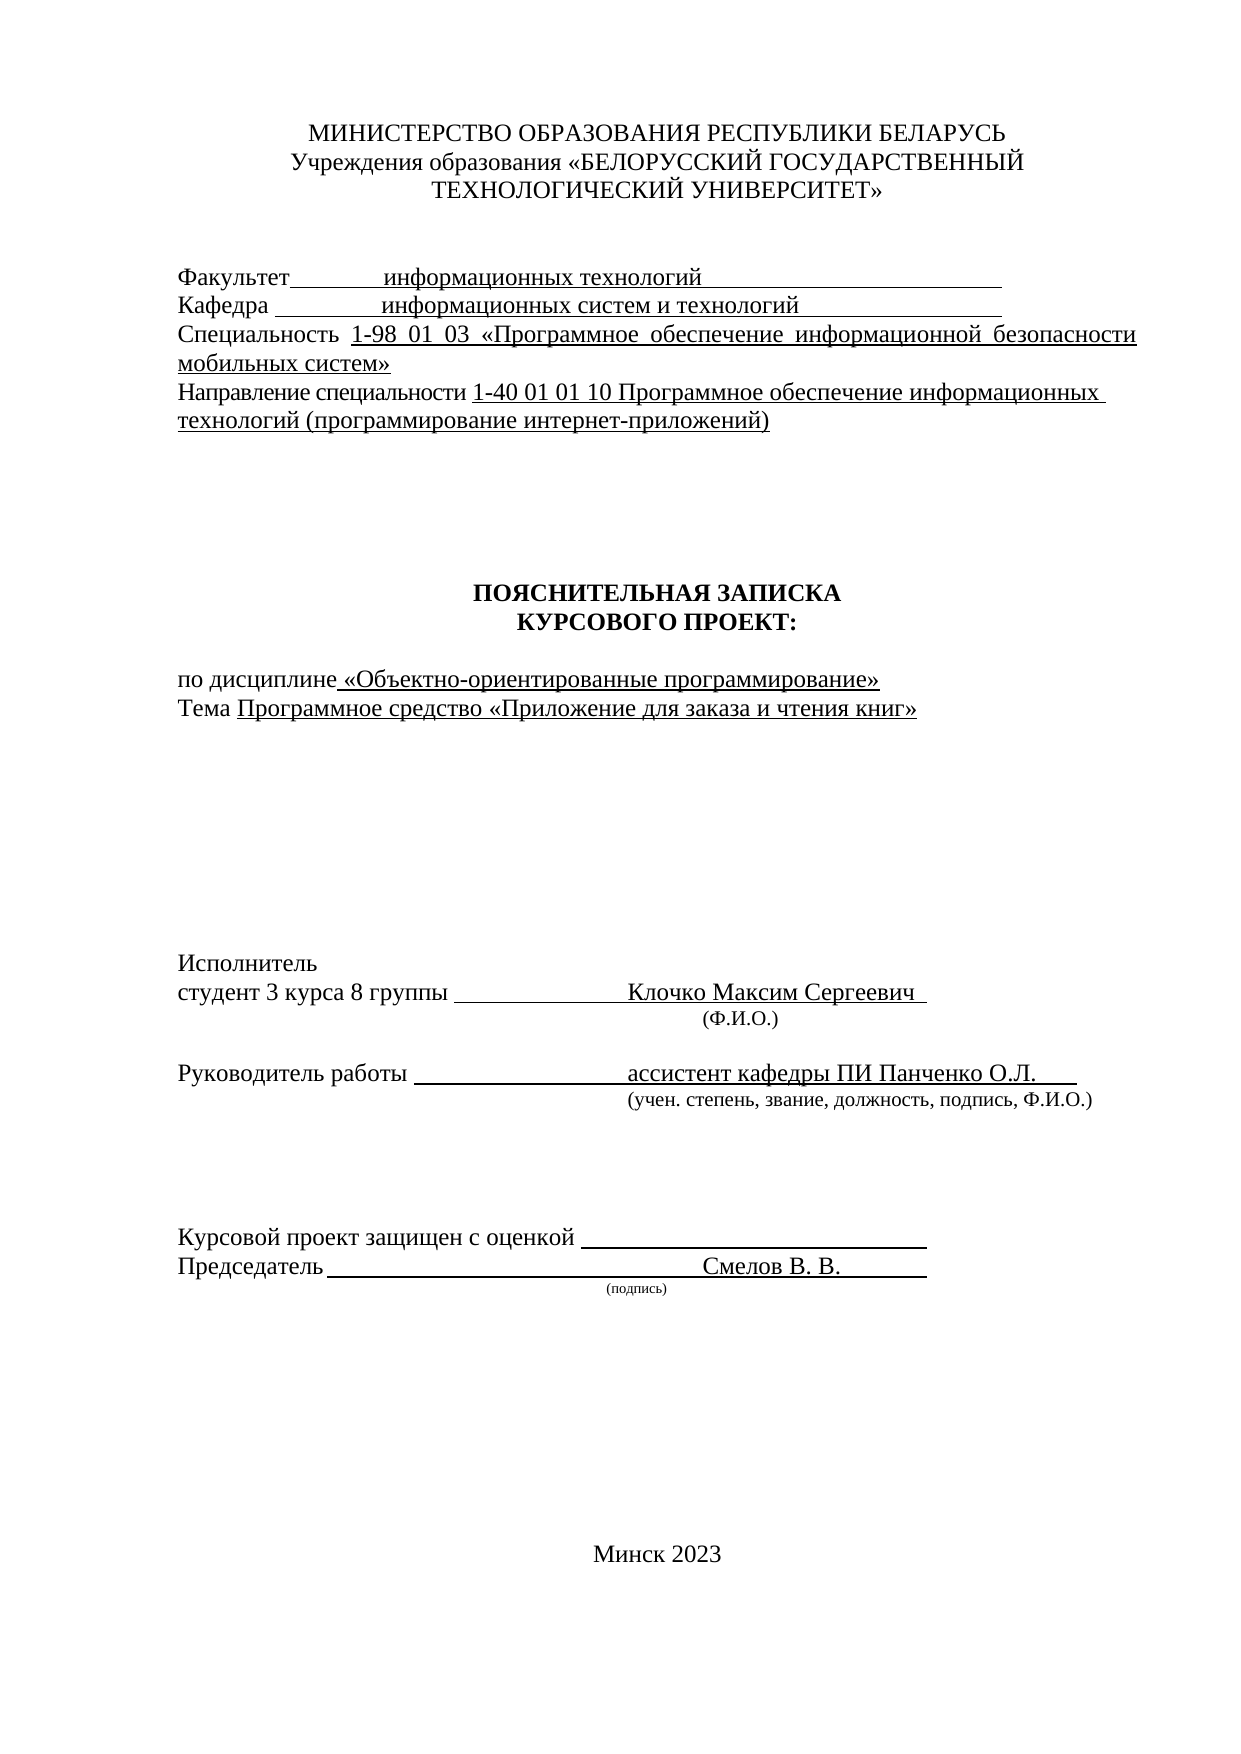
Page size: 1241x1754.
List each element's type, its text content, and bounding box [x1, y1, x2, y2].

text Председатель Смелов В. В. [177, 1251, 1137, 1280]
text Исполнитель [177, 948, 1137, 977]
text Направление специальности 1-40 01 01 10 Программное обеспечение информационных технологий (программирование интернет-приложений) [177, 377, 1152, 434]
text (Ф.И.О.) [177, 1006, 1137, 1030]
text ТЕХНОЛОГИЧЕСКИЙ УНИВЕРСИТЕТ» [177, 176, 1137, 204]
text ПОЯСНИТЕЛЬНАЯ ЗАПИСКА [177, 578, 1137, 607]
text Кафедра информационных систем и технологий [177, 291, 1137, 319]
text КУРСОВОГО ПРОЕКТ: [177, 607, 1137, 636]
text (учен. степень, звание, должность, подпись, Ф.И.О.) [177, 1087, 1137, 1111]
text Курсовой проект защищен с оценкой [177, 1222, 1137, 1251]
text Специальность 1-98 01 03 «Программное обеспечение информационной безопасности мобильных систем» [177, 319, 1137, 377]
text (подпись) [398, 1280, 1137, 1309]
text МИНИСТЕРСТВО ОБРАЗОВАНИЯ РЕСПУБЛИКИ БЕЛАРУСЬ [177, 118, 1137, 147]
text Факультет информационных технологий [177, 262, 1137, 291]
text студент 3 курса 8 группы Клочко Максим Сергеевич [177, 977, 1137, 1006]
text Тема Программное средство «Приложение для заказа и чтения книг» [177, 693, 1137, 722]
text по дисциплине «Объектно-ориентированные программирование» [177, 664, 1137, 693]
text Учреждения образования «БЕЛОРУССКИЙ ГОСУДАРСТВЕННЫЙ [177, 147, 1137, 176]
text Руководитель работы ассистент кафедры ПИ Панченко О.Л. [177, 1058, 1137, 1087]
text Минск 2023 [177, 1539, 1137, 1567]
